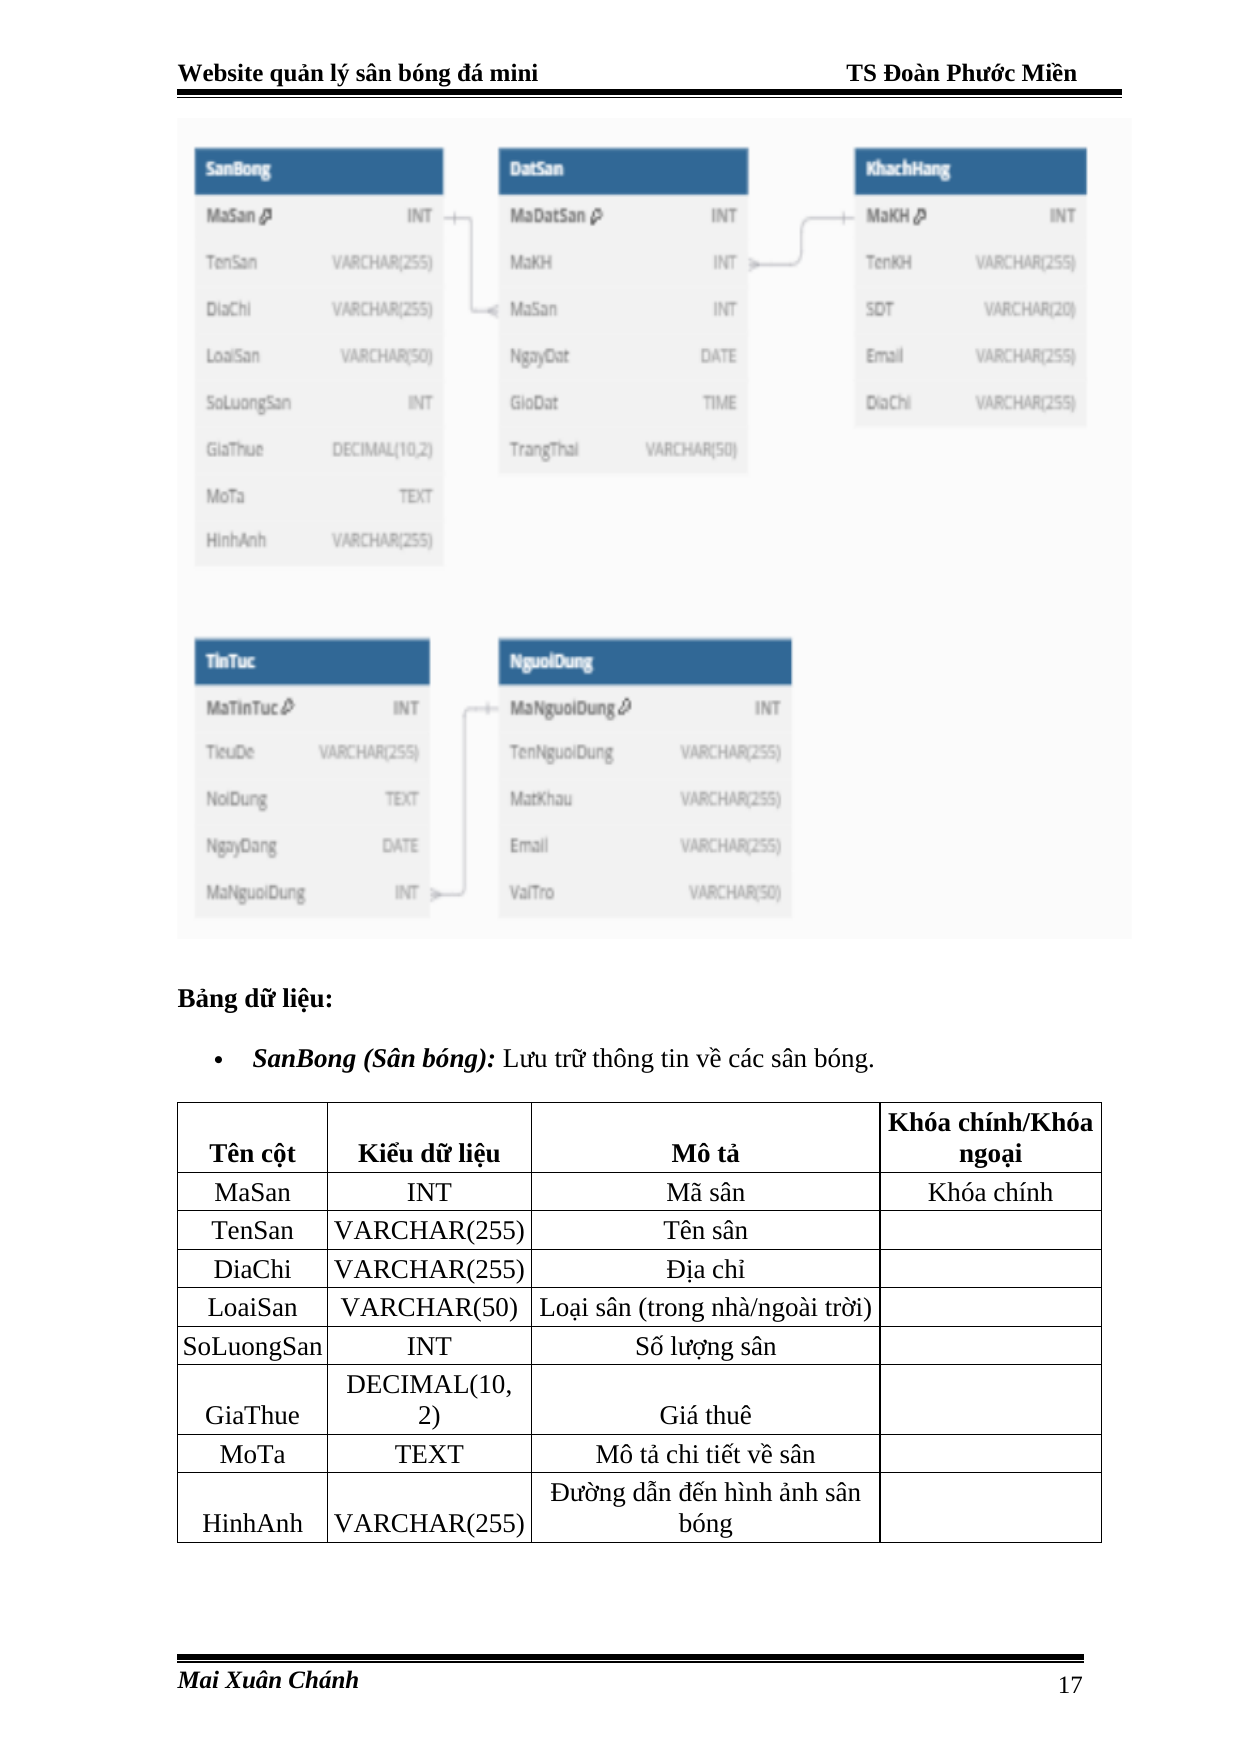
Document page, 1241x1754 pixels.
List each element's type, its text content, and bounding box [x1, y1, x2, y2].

table_cell INT [328, 1173, 531, 1210]
table_cell MaSan [178, 1173, 327, 1210]
table_cell DiaChi [178, 1250, 327, 1287]
picture [177, 118, 1132, 939]
table_cell SoLuongSan [178, 1327, 327, 1364]
table_cell MoTa [178, 1435, 327, 1472]
list SanBong (Sân bóng): Lưu trữ thông tin về các sân bóng. [215, 1042, 1122, 1073]
table_header Khóa chính/Khóa ngoại [881, 1103, 1101, 1172]
table_header Kiểu dữ liệu [328, 1103, 531, 1172]
table_cell Mã sân [532, 1173, 879, 1210]
table_cell GiaThue [178, 1365, 327, 1434]
table_cell Mô tả chi tiết về sân [532, 1435, 879, 1472]
table_cell Số lượng sân [532, 1327, 879, 1364]
table_cell HinhAnh [178, 1473, 327, 1542]
table_cell [881, 1435, 1101, 1472]
table_cell Tên sân [532, 1211, 879, 1249]
table_cell [881, 1327, 1101, 1364]
table_cell Giá thuê [532, 1365, 879, 1434]
table_cell VARCHAR(255) [328, 1211, 531, 1249]
table_cell [881, 1288, 1101, 1326]
table_cell LoaiSan [178, 1288, 327, 1326]
table_cell VARCHAR(50) [328, 1288, 531, 1326]
table_cell VARCHAR(255) [328, 1473, 531, 1542]
table_header Tên cột [178, 1103, 327, 1172]
table_cell DECIMAL(10, 2) [328, 1365, 531, 1434]
table_cell TEXT [328, 1435, 531, 1472]
table_cell VARCHAR(255) [328, 1250, 531, 1287]
table_cell Khóa chính [881, 1173, 1101, 1210]
table_cell [881, 1365, 1101, 1434]
table_cell [881, 1250, 1101, 1287]
table_cell [881, 1473, 1101, 1542]
table_cell Loại sân (trong nhà/ngoài trời) [532, 1288, 879, 1326]
table_cell Đường dẫn đến hình ảnh sân bóng [532, 1473, 879, 1542]
table_cell [881, 1211, 1101, 1249]
text Bảng dữ liệu: [177, 982, 1122, 1013]
table_header Mô tả [532, 1103, 879, 1172]
table_cell Địa chỉ [532, 1250, 879, 1287]
table_cell INT [328, 1327, 531, 1364]
table_cell TenSan [178, 1211, 327, 1249]
